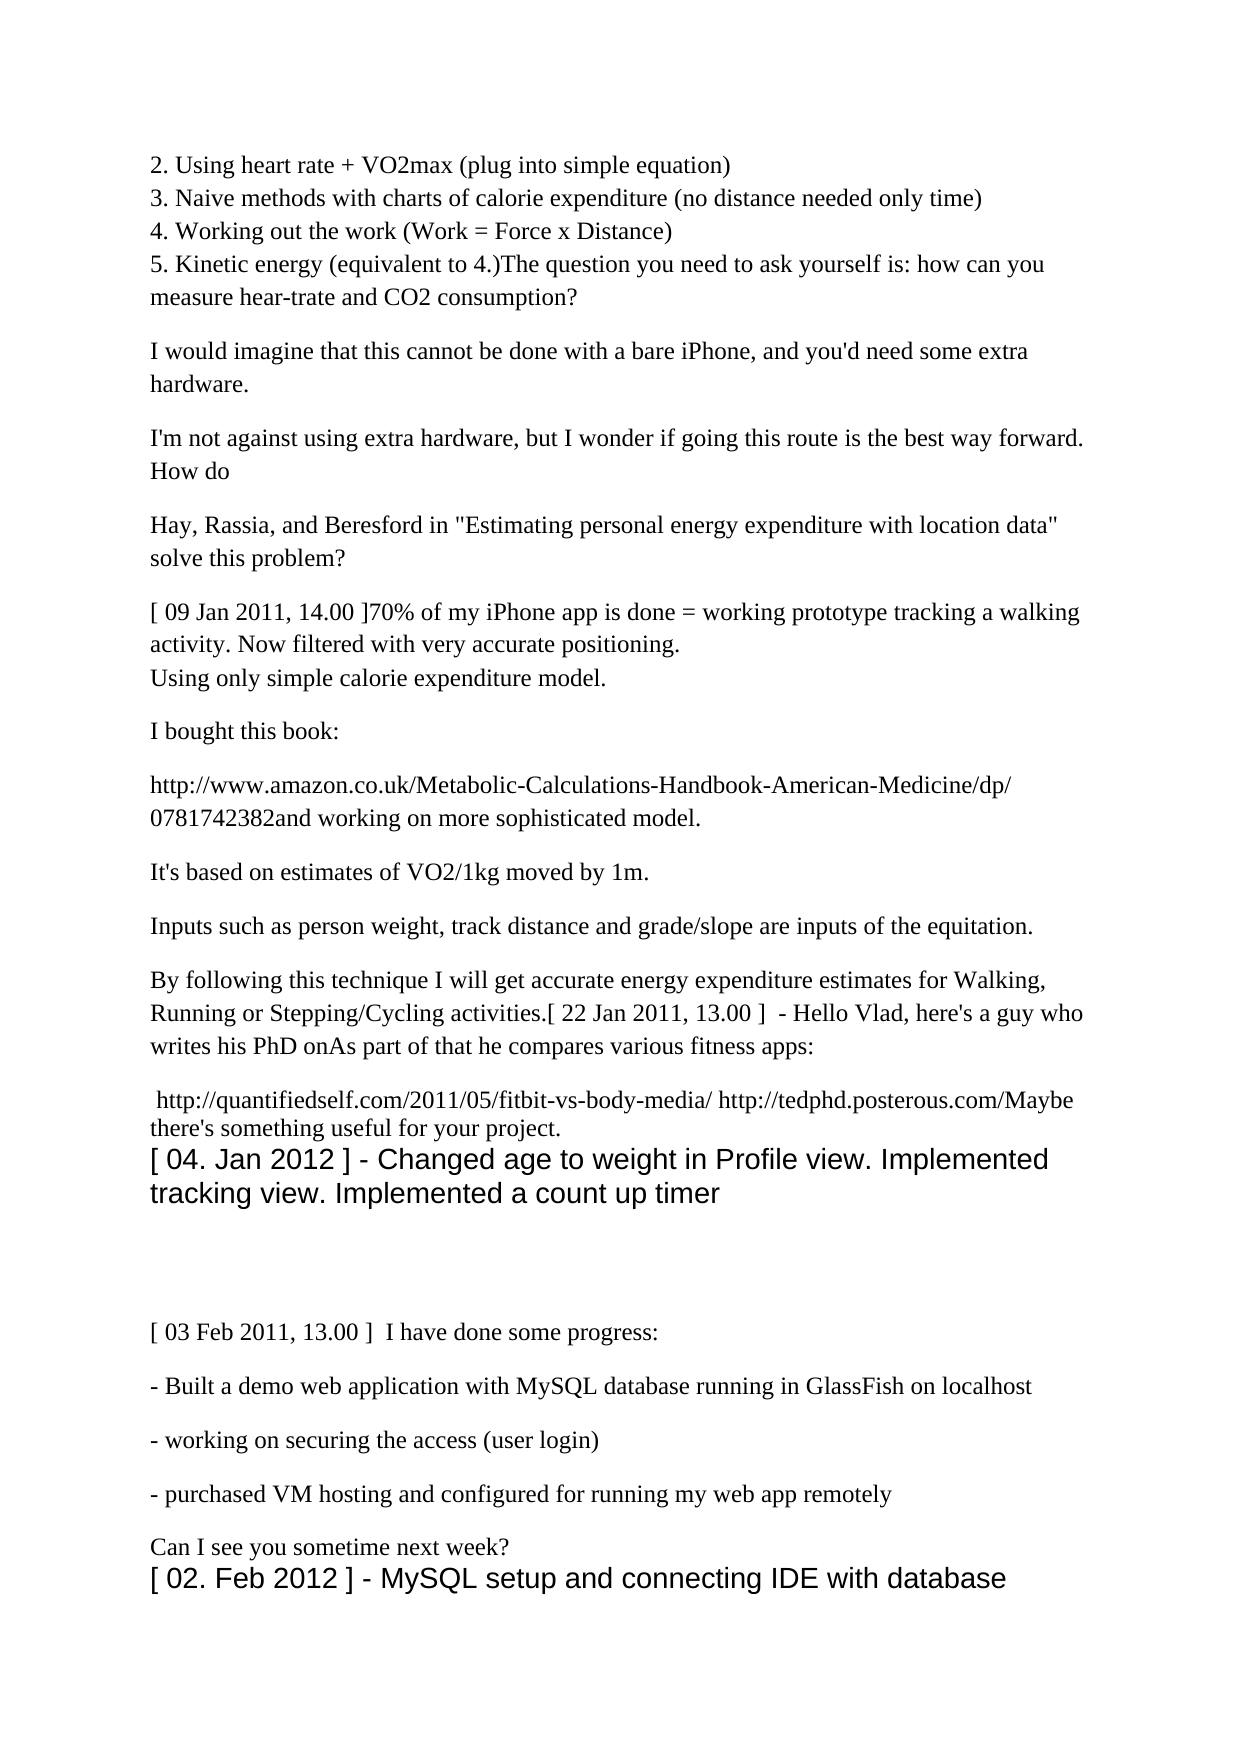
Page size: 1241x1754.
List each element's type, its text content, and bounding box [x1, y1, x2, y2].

text - working on securing the access (user login) [150, 1425, 1090, 1453]
text - purchased VM hosting and configured for running my web app remotely [150, 1479, 1090, 1507]
text I'm not against using extra hardware, but I wonder if going this route is the best way forward. How do [150, 423, 1090, 484]
text http://quantifiedself.com/2011/05/fitbit-vs-body-media/ http://tedphd.posterous.com/Maybe there's something useful for your project. [ 04. Jan 2012 ] - Changed age to weight in Profile view. Implemented tracking view. Implemented a count up timer [150, 1085, 1090, 1209]
text http://www.amazon.co.uk/Metabolic-Calculations-Handbook-American-Medicine/dp/0781742382and working on more sophisticated model. [150, 770, 1090, 832]
text - Built a demo web application with MySQL database running in GlassFish on localhost [150, 1371, 1090, 1400]
text [ 09 Jan 2011, 14.00 ]70% of my iPhone app is done = working prototype tracking a walking activity. Now filtered with very accurate positioning. Using only simple calorie expenditure model. [150, 597, 1090, 691]
text It's based on estimates of VO2/1kg moved by 1m. [150, 857, 1090, 886]
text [150, 150, 1090, 311]
text I would imagine that this cannot be done with a bare iPhone, and you'd need some extra hardware. [150, 336, 1090, 398]
text By following this technique I will get accurate energy expenditure estimates for Walking, Running or Stepping/Cycling activities.[ 22 Jan 2011, 13.00 ] - Hello Vlad, here's a guy who writes his PhD onAs part of that he compares various fitness apps: [150, 965, 1090, 1060]
text Can I see you sometime next week? [ 02. Feb 2012 ] - MySQL setup and connecting IDE with database [150, 1532, 1090, 1595]
text Hay, Rassia, and Beresford in "Estimating personal energy expenditure with location data" solve this problem? [150, 510, 1090, 571]
text I bought this book: [150, 716, 1090, 745]
text Inputs such as person weight, track distance and grade/slope are inputs of the equitation. [150, 911, 1090, 940]
text [ 03 Feb 2011, 13.00 ] I have done some progress: [150, 1317, 1090, 1346]
